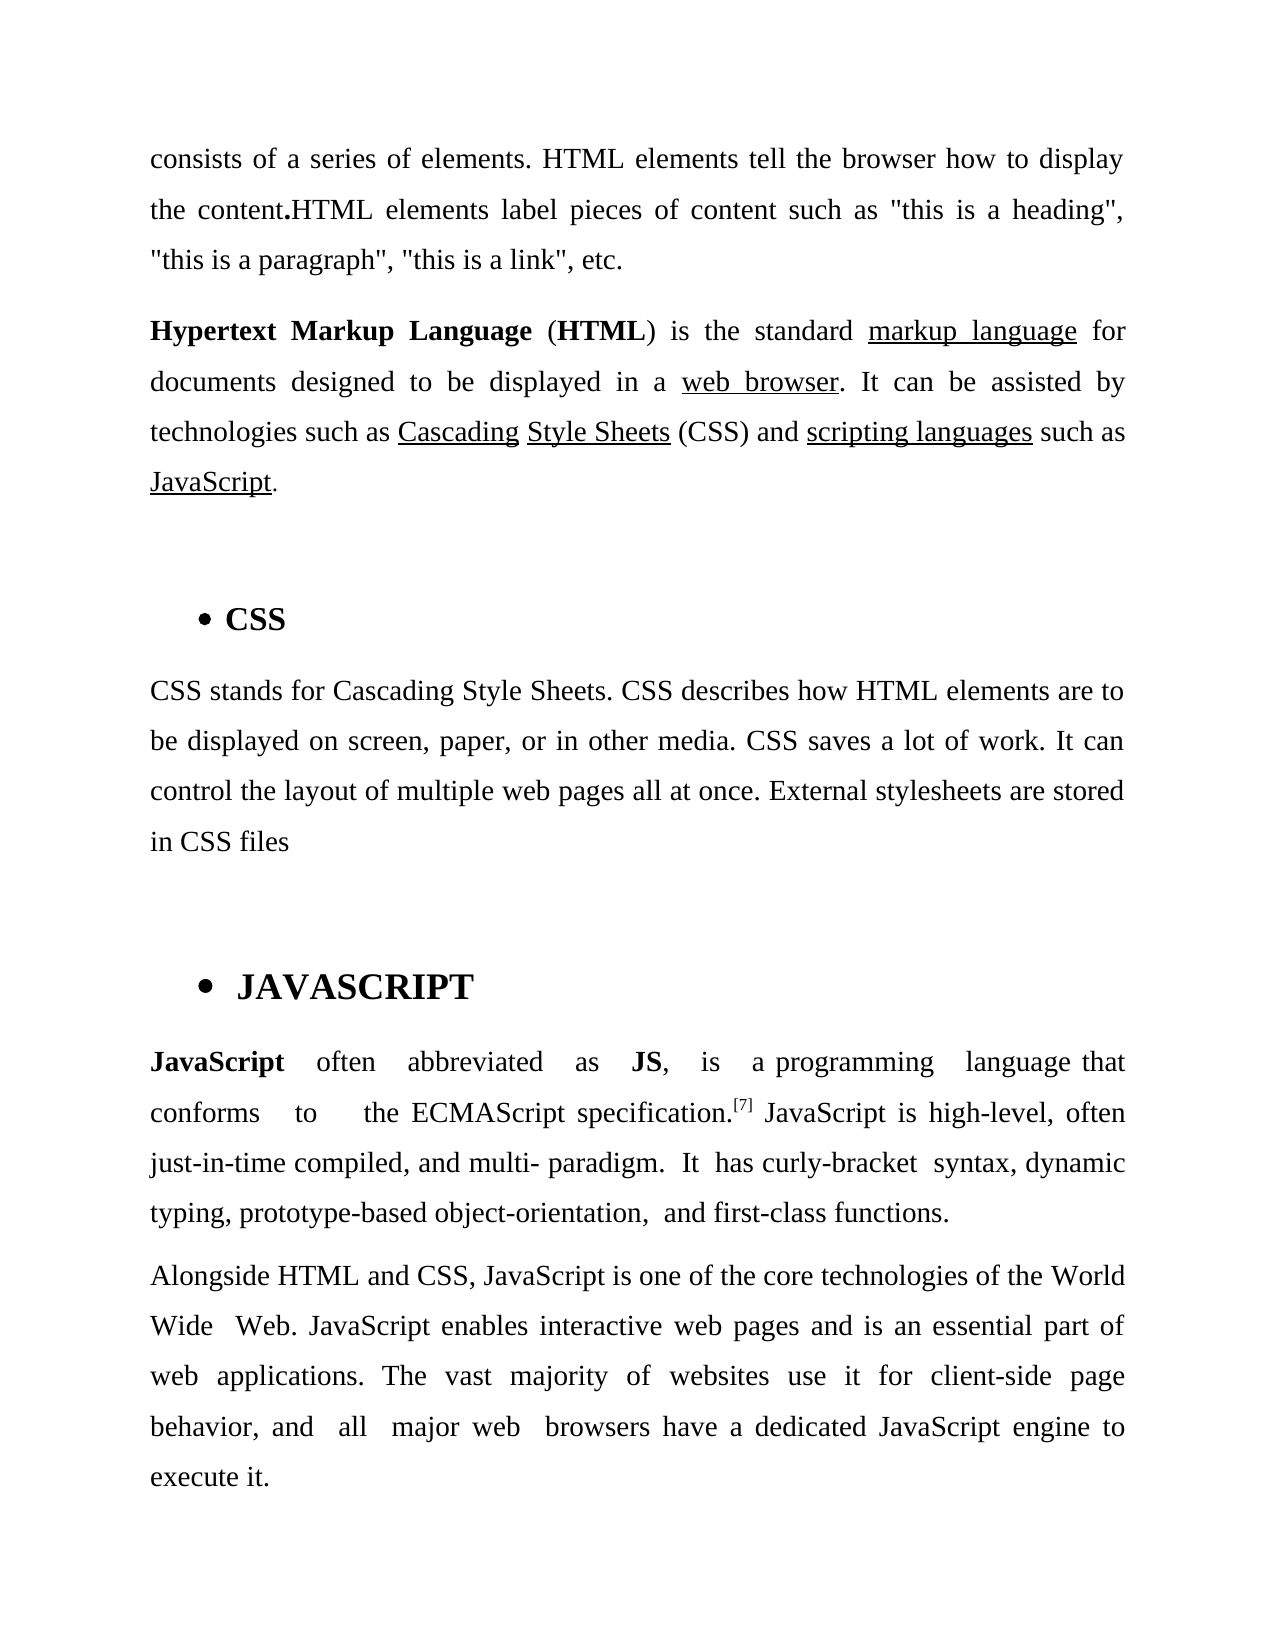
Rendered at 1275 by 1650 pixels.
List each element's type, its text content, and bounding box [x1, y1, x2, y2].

list CSS [199, 600, 1235, 638]
text CSS stands for Cascading Style Sheets. CSS describes how HTML elements are to be displayed on screen, paper, or in other media. CSS saves a lot of work. It can control the layout of multiple web pages all at once. External stylesheets are stored in CSS files [150, 673, 1125, 857]
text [150, 142, 1125, 276]
list JAVASCRIPT [199, 964, 1235, 1007]
text Hypertext Markup Language (HTML) is the standard markup language for documents designed to be displayed in a web browser. It can be assisted by technologies such as Cascading Style Sheets (CSS) and scripting languages such as JavaScript. [150, 313, 1126, 498]
text Alongside HTML and CSS, JavaScript is one of the core technologies of the World Wide Web. JavaScript enables interactive web pages and is an essential part of web applications. The vast majority of websites use it for client-side page behavior, and all major web browsers have a dedicated JavaScript engine to execute it. [150, 1258, 1125, 1492]
text JavaScript often abbreviated as JS, is a programming language that conforms to the ECMAScript specification.[7] JavaScript is high-level, often just-in-time compiled, and multi- paradigm. It has curly-bracket syntax, dynamic typing, prototype-based object-orientation, and first-class functions. [150, 1044, 1126, 1229]
